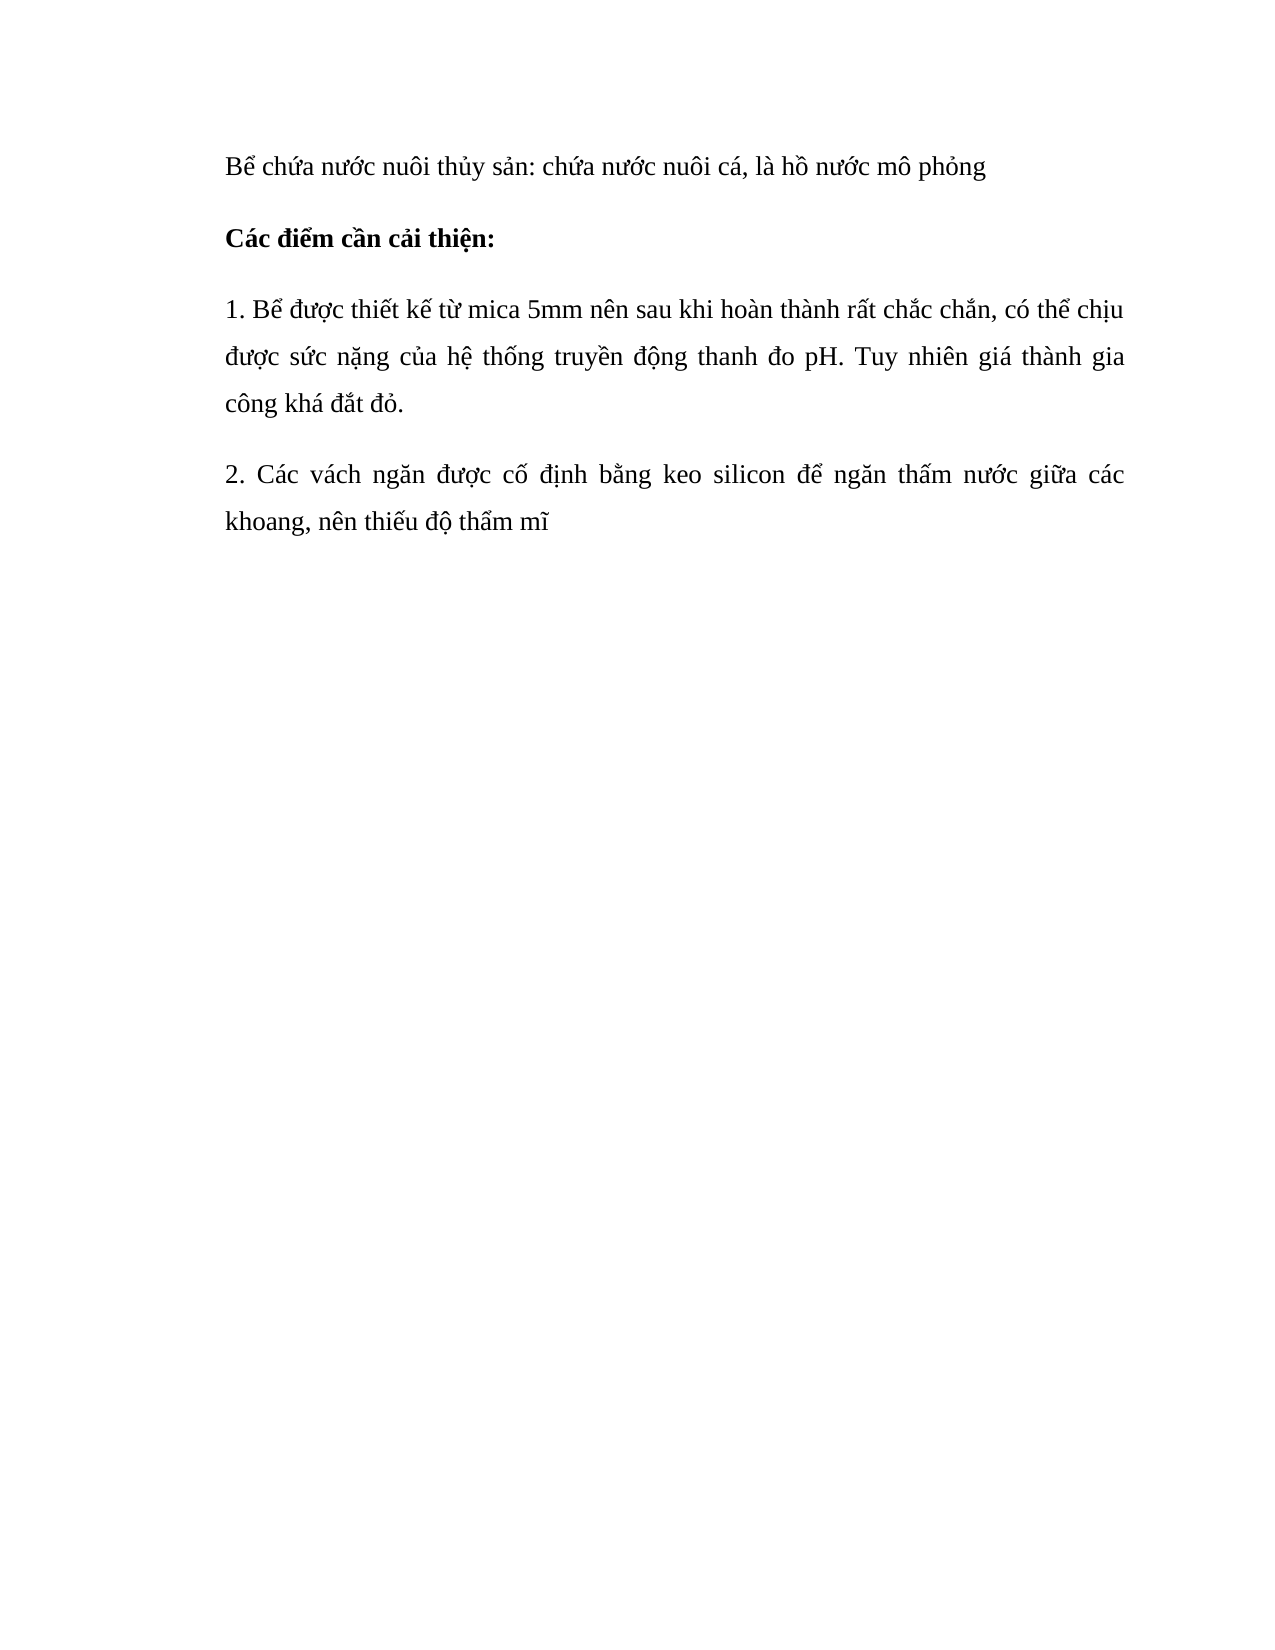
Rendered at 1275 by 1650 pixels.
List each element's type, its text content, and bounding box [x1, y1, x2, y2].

text Bể chứa nước nuôi thủy sản: chứa nước nuôi cá, là hồ nước mô phỏng [225, 150, 1125, 181]
text 2. Các vách ngăn được cố định bằng keo silicon để ngăn thấm nước giữa các khoang, nên thiếu độ thẩm mĩ [225, 458, 1125, 536]
text 1. Bể được thiết kế từ mica 5mm nên sau khi hoàn thành rất chắc chắn, có thể chịu được sức nặng của hệ thống truyền động thanh đo pH. Tuy nhiên giá thành gia công khá đắt đỏ. [225, 293, 1125, 418]
text Các điểm cần cải thiện: [225, 222, 1125, 253]
